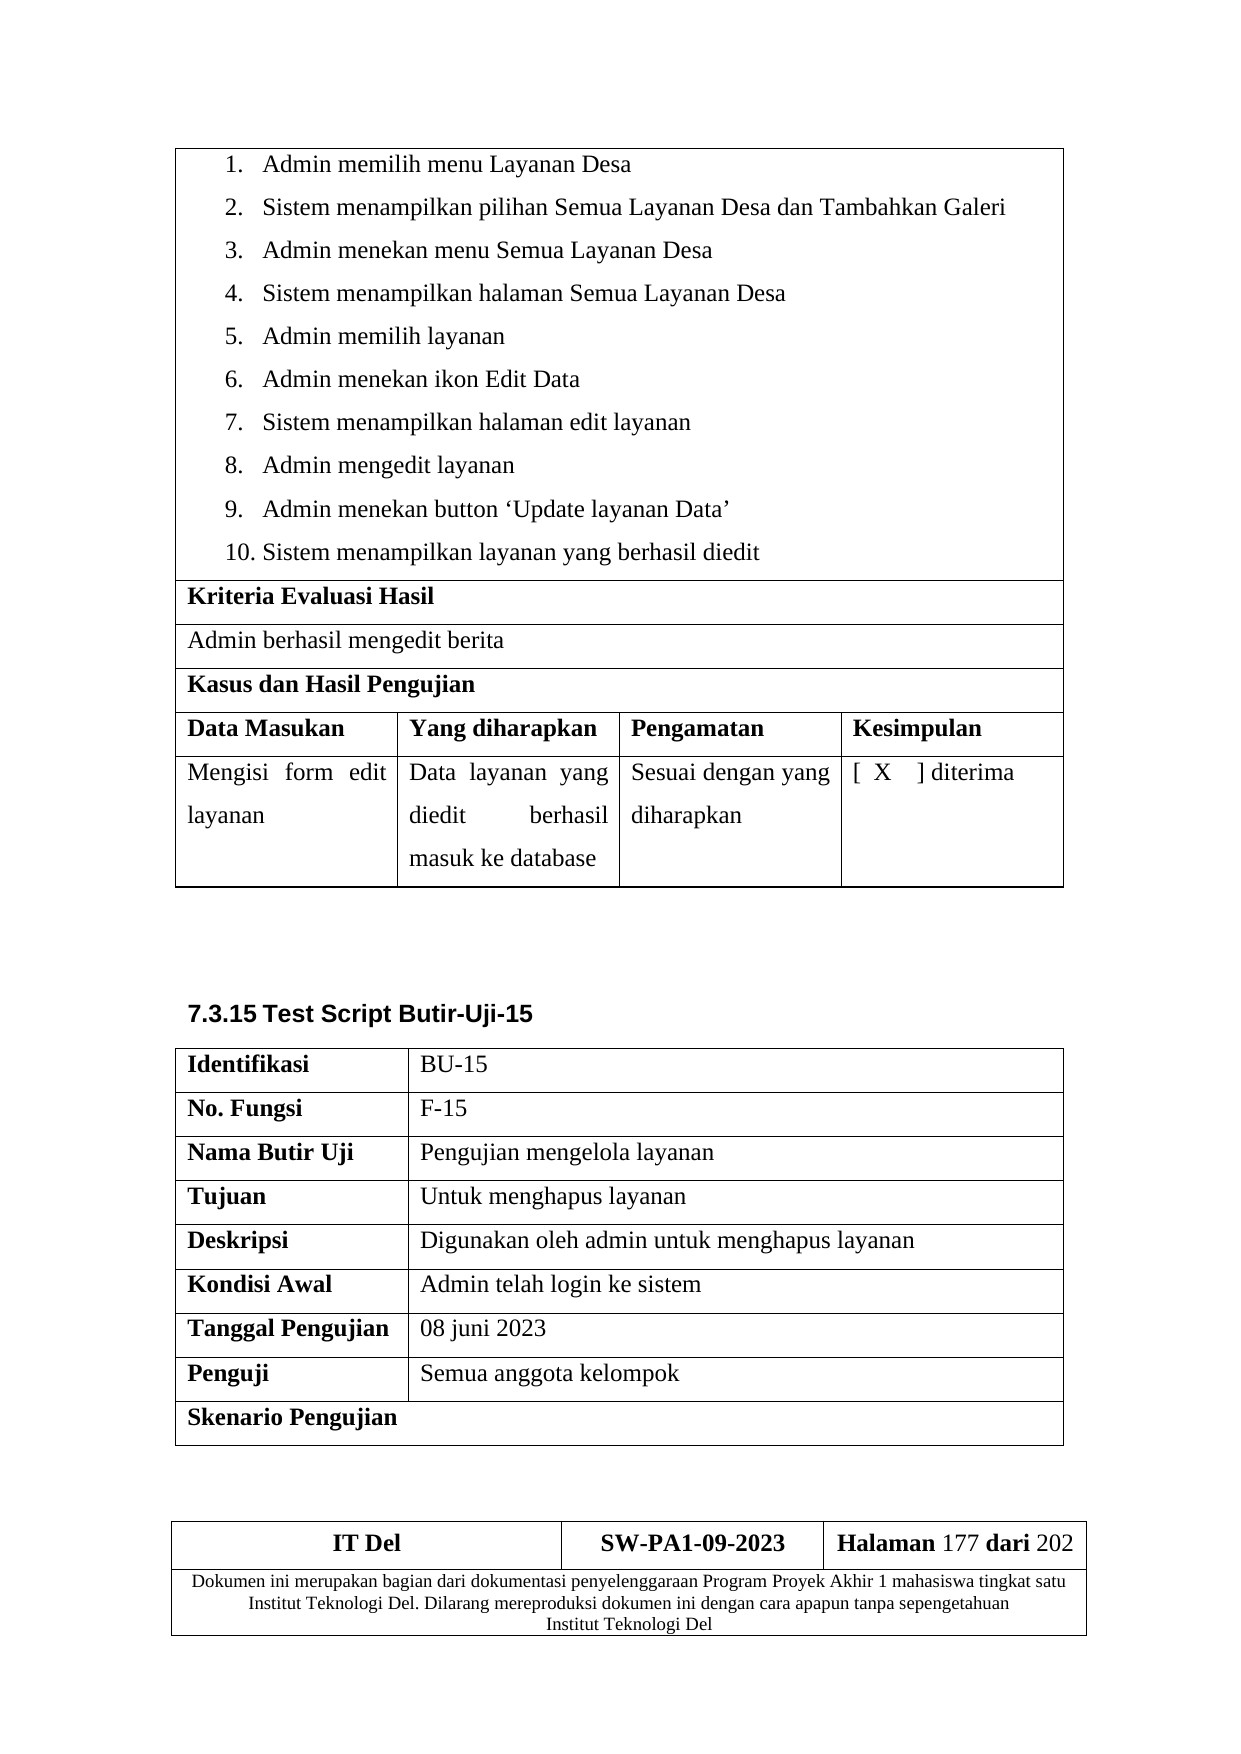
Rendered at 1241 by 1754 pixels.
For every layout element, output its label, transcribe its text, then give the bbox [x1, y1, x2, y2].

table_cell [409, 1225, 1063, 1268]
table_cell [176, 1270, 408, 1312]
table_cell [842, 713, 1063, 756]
subtitle Test Script Butir-Uji-15 [187, 999, 1092, 1027]
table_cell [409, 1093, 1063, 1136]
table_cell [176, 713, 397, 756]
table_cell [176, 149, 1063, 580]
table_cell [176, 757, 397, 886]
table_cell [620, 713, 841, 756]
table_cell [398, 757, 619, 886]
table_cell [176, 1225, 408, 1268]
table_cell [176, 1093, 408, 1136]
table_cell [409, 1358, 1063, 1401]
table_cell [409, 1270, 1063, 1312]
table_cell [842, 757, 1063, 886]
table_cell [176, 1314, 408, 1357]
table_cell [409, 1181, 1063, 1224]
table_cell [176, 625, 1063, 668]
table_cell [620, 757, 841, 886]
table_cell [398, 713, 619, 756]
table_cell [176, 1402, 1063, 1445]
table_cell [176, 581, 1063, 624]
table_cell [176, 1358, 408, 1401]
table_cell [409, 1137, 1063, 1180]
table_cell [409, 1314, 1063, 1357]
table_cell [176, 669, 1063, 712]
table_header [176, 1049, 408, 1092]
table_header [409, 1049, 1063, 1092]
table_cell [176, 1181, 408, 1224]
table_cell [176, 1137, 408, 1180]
